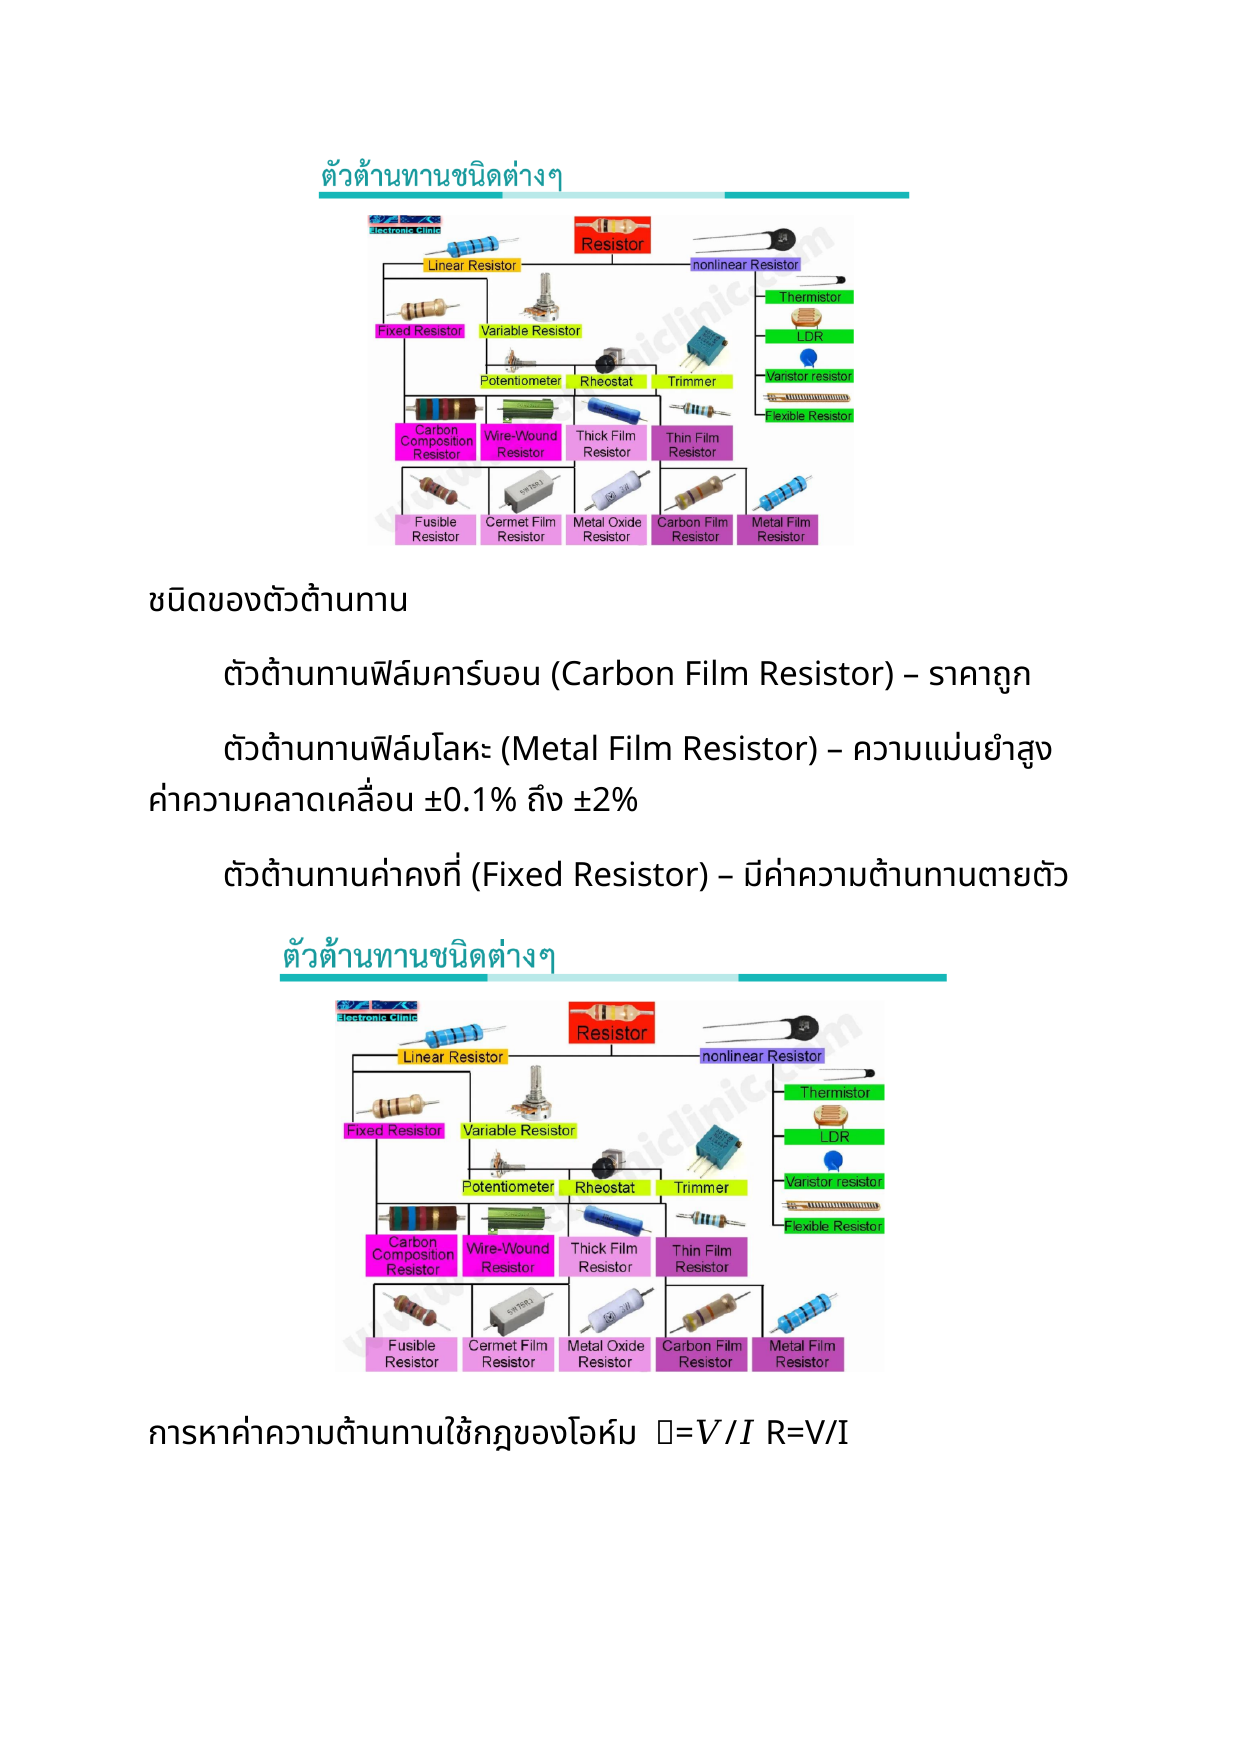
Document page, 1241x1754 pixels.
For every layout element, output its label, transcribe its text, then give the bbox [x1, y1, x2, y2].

text ตัวต้านทานฟิล์มโลหะ (Metal Film Resistor) – ความแม่นยำสูง ค่าความคลาดเคลื่อน ±0.1% ถึง ±2% [148, 725, 1090, 826]
picture [255, 926, 983, 1385]
picture [296, 150, 942, 557]
text ชนิดของตัวต้านทาน [148, 581, 1090, 625]
text ตัวต้านทานฟิล์มคาร์บอน (Carbon Film Resistor) – ราคาถูก [148, 650, 1090, 700]
text การหาค่าความต้านทานใช้กฎของโอห์ม 𝑅=𝑉/𝐼 R=V/I [148, 1409, 1090, 1460]
text ตัวต้านทานค่าคงที่ (Fixed Resistor) – มีค่าความต้านทานตายตัว [148, 851, 1090, 902]
